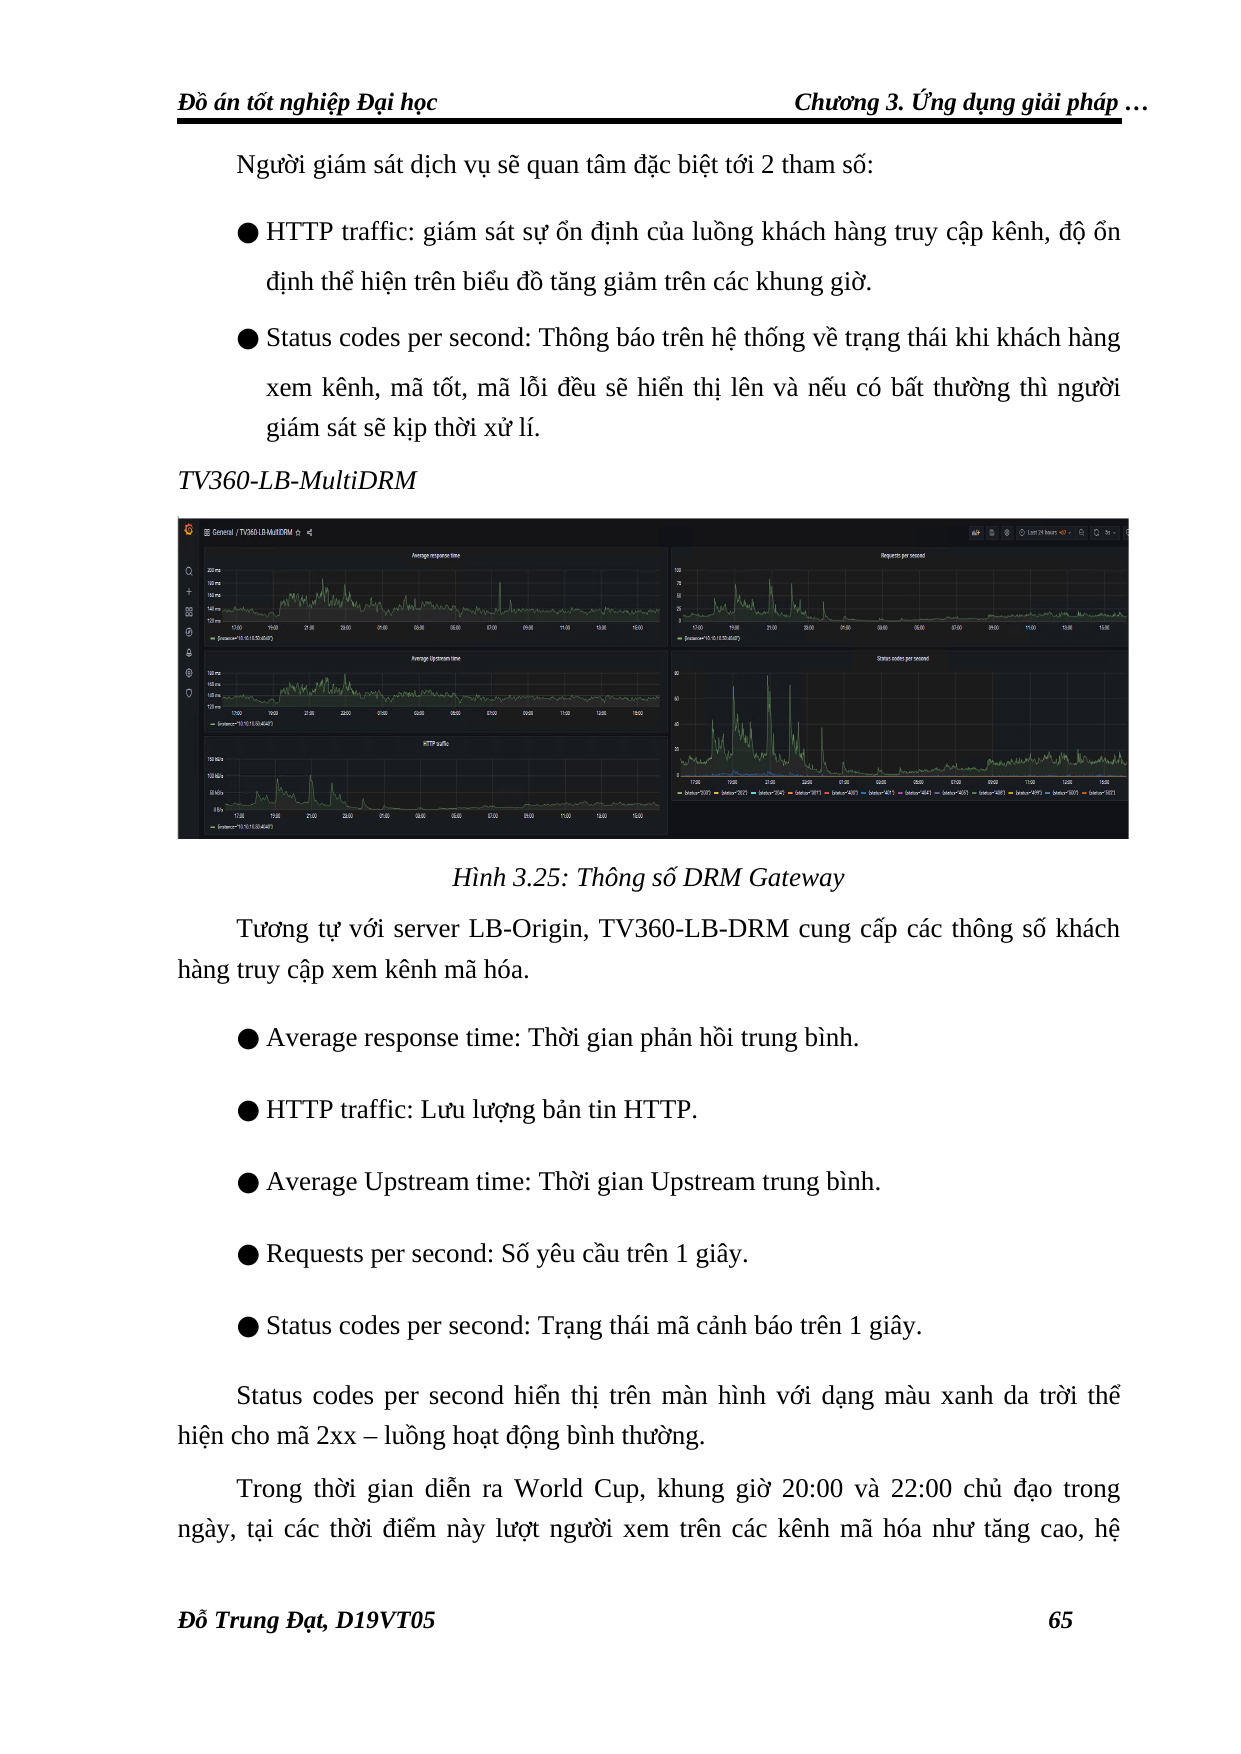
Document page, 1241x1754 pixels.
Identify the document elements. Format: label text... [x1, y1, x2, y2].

list HTTP traffic: giám sát sự ổn định của luồng khách hàng truy cập kênh, độ ổn định thể hiện trên biểu đồ tăng giảm trên các khung giờ. [236, 201, 1122, 297]
list Status codes per second: Trạng thái mã cảnh báo trên 1 giây. [236, 1294, 1122, 1350]
list Requests per second: Số yêu cầu trên 1 giây. [236, 1222, 1122, 1278]
list Average Upstream time: Thời gian Upstream trung bình. [236, 1150, 1122, 1206]
text TV360-LB-MultiDRM [177, 464, 1122, 495]
text Hình 3.25: Thông số DRM Gateway [177, 861, 1122, 892]
list Average response time: Thời gian phản hồi trung bình. [236, 1006, 1122, 1061]
text Status codes per second hiển thị trên màn hình với dạng màu xanh da trời thể hiện cho mã 2xx – luồng hoạt động bình thường. [177, 1379, 1122, 1450]
picture [177, 516, 1129, 839]
text Tương tự với server LB-Origin, TV360-LB-DRM cung cấp các thông số khách hàng truy cập xem kênh mã hóa. [177, 913, 1122, 984]
text Người giám sát dịch vụ sẽ quan tâm đặc biệt tới 2 tham số: [177, 148, 1122, 179]
list HTTP traffic: Lưu lượng bản tin HTTP. [236, 1078, 1122, 1133]
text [177, 1472, 1122, 1544]
list Status codes per second: Thông báo trên hệ thống về trạng thái khi khách hàng xem kênh, mã tốt, mã lỗi đều sẽ hiển thị lên và nếu có bất thường thì người giám sát sẽ kịp thời xử lí. [236, 306, 1122, 442]
